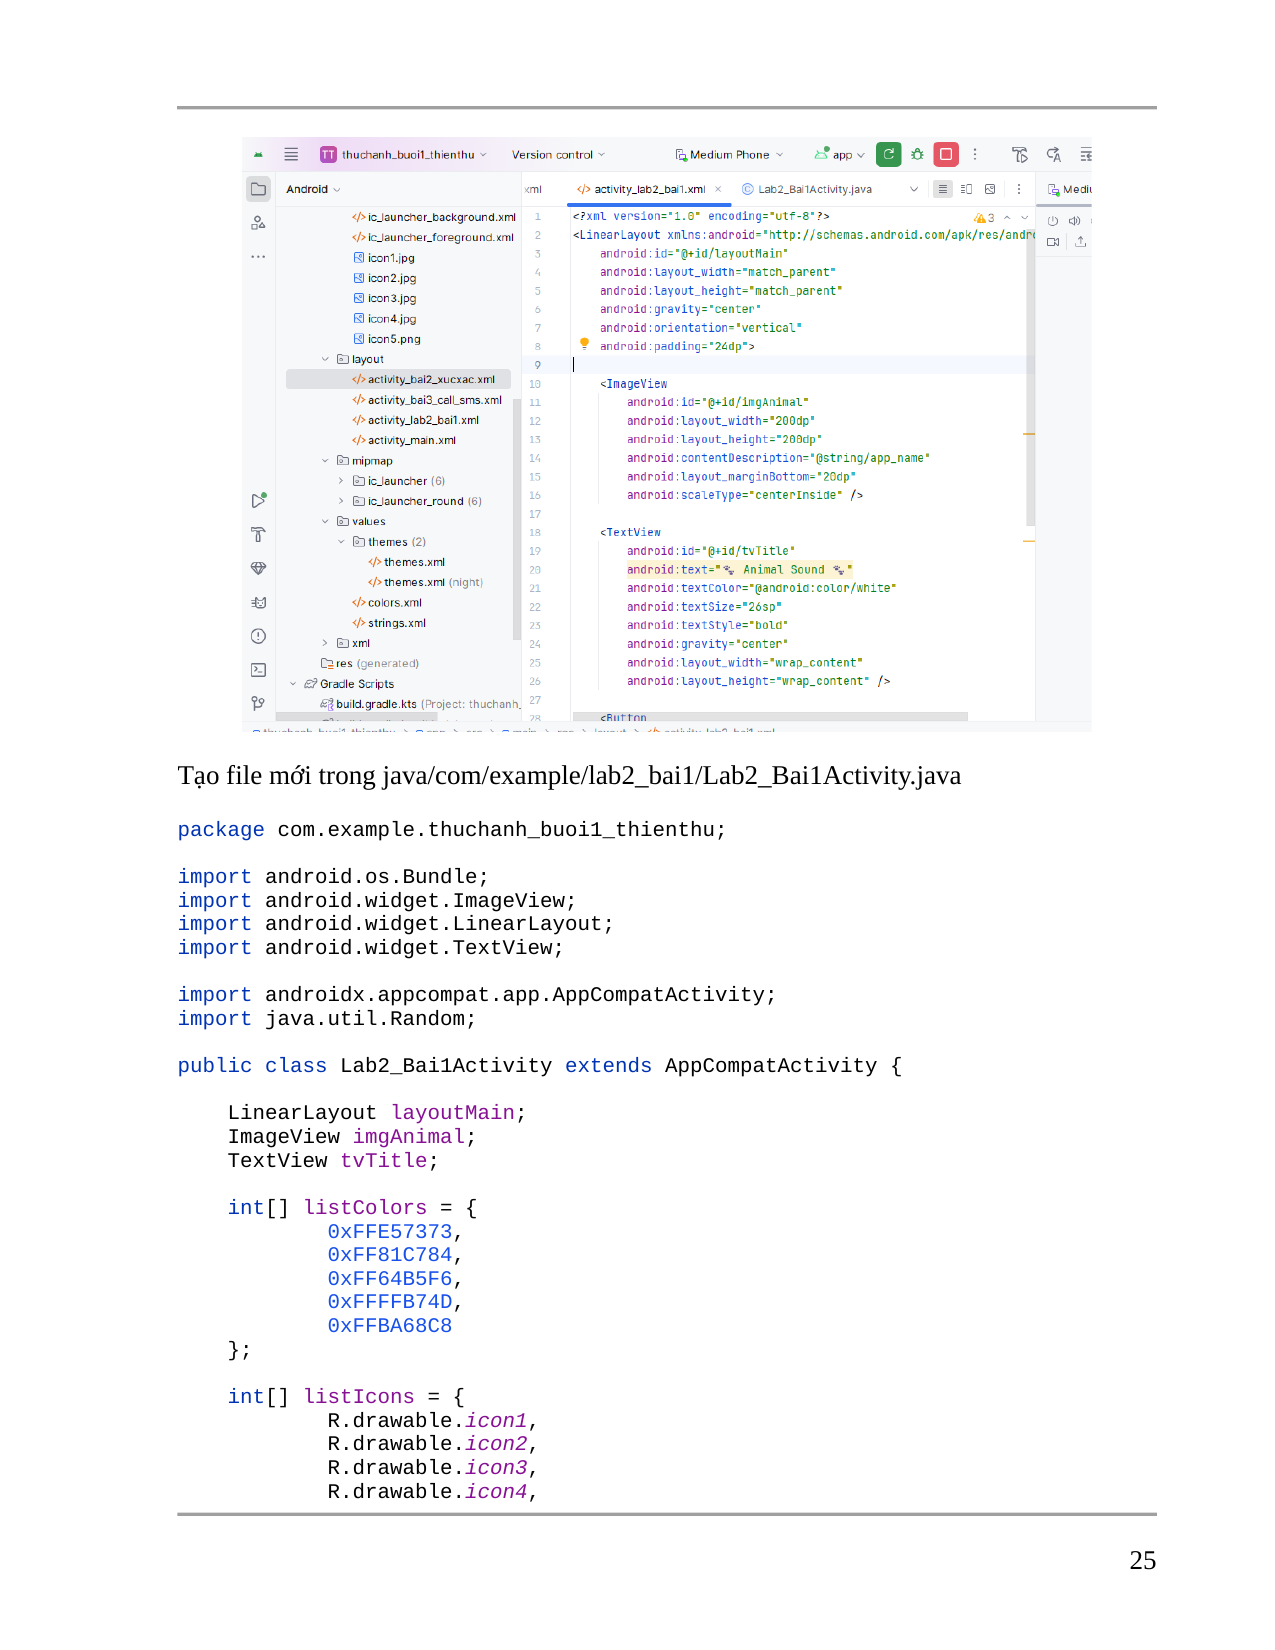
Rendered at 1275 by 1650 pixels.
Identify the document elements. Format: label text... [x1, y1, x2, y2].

text Tạo file mới trong java/com/example/lab2_bai1/Lab2_Bai1Activity.java [177, 759, 1156, 791]
picture [241, 137, 1092, 732]
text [177, 819, 1157, 1504]
